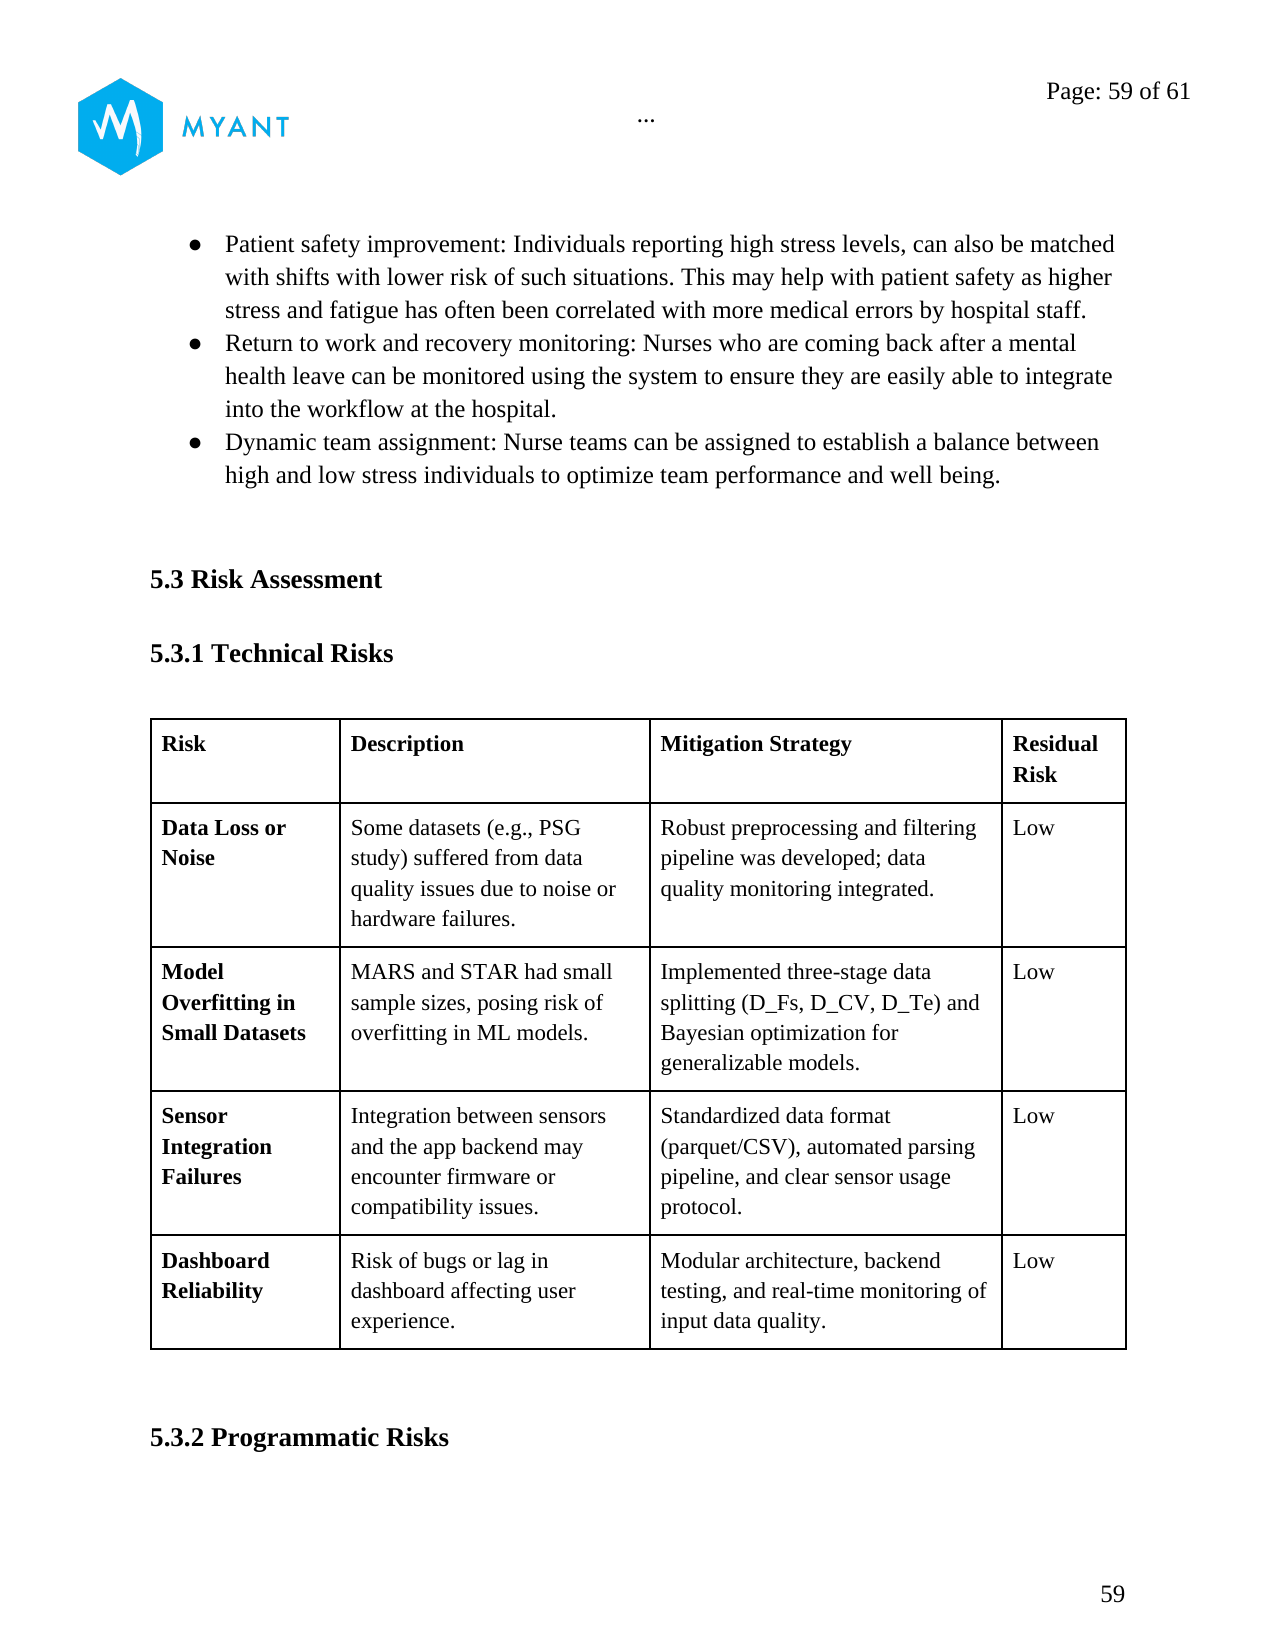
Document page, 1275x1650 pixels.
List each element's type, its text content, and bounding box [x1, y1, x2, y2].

list Return to work and recovery monitoring: Nurses who are coming back after a mental health leave can be monitored using the system to ensure they are easily able to integrate into the workflow at the hospital. [187, 328, 1125, 423]
subtitle 5.3 Risk Assessment [150, 563, 1125, 595]
subtitle 5.3.1 Technical Risks [150, 637, 1125, 668]
table_cell Low [1003, 1236, 1125, 1348]
table_cell Implemented three-stage data splitting (D_Fs, D_CV, D_Te) and Bayesian optimization for generalizable models. [651, 948, 1001, 1090]
picture [76, 76, 290, 177]
table_cell MARS and STAR had small sample sizes, posing risk of overfitting in ML models. [341, 948, 649, 1090]
table_header Mitigation Strategy [651, 720, 1001, 802]
list Patient safety improvement: Individuals reporting high stress levels, can also be matched with shifts with lower risk of such situations. This may help with patient safety as higher stress and fatigue has often been correlated with more medical errors by hospital staff. [187, 229, 1125, 324]
table_header Residual Risk [1003, 720, 1125, 802]
table_cell Standardized data format (parquet/CSV), automated parsing pipeline, and clear sensor usage protocol. [651, 1092, 1001, 1234]
table_cell Risk of bugs or lag in dashboard affecting user experience. [341, 1236, 649, 1348]
table_cell Robust preprocessing and filtering pipeline was developed; data quality monitoring integrated. [651, 804, 1001, 946]
table_cell Some datasets (e.g., PSG study) suffered from data quality issues due to noise or hardware failures. [341, 804, 649, 946]
table_header Description [341, 720, 649, 802]
table_cell Modular architecture, backend testing, and real-time monitoring of input data quality. [651, 1236, 1001, 1348]
table_cell Low [1003, 804, 1125, 946]
table_cell Model Overfitting in Small Datasets [152, 948, 339, 1090]
table_cell Data Loss or Noise [152, 804, 339, 946]
table_cell Integration between sensors and the app backend may encounter firmware or compatibility issues. [341, 1092, 649, 1234]
table_cell Low [1003, 1092, 1125, 1234]
table_header Risk [152, 720, 339, 802]
table_cell Sensor Integration Failures [152, 1092, 339, 1234]
table_cell Dashboard Reliability [152, 1236, 339, 1348]
list Dynamic team assignment: Nurse teams can be assigned to establish a balance between high and low stress individuals to optimize team performance and well being. [187, 427, 1125, 489]
table_cell Low [1003, 948, 1125, 1090]
subtitle 5.3.2 Programmatic Risks [150, 1421, 1125, 1452]
